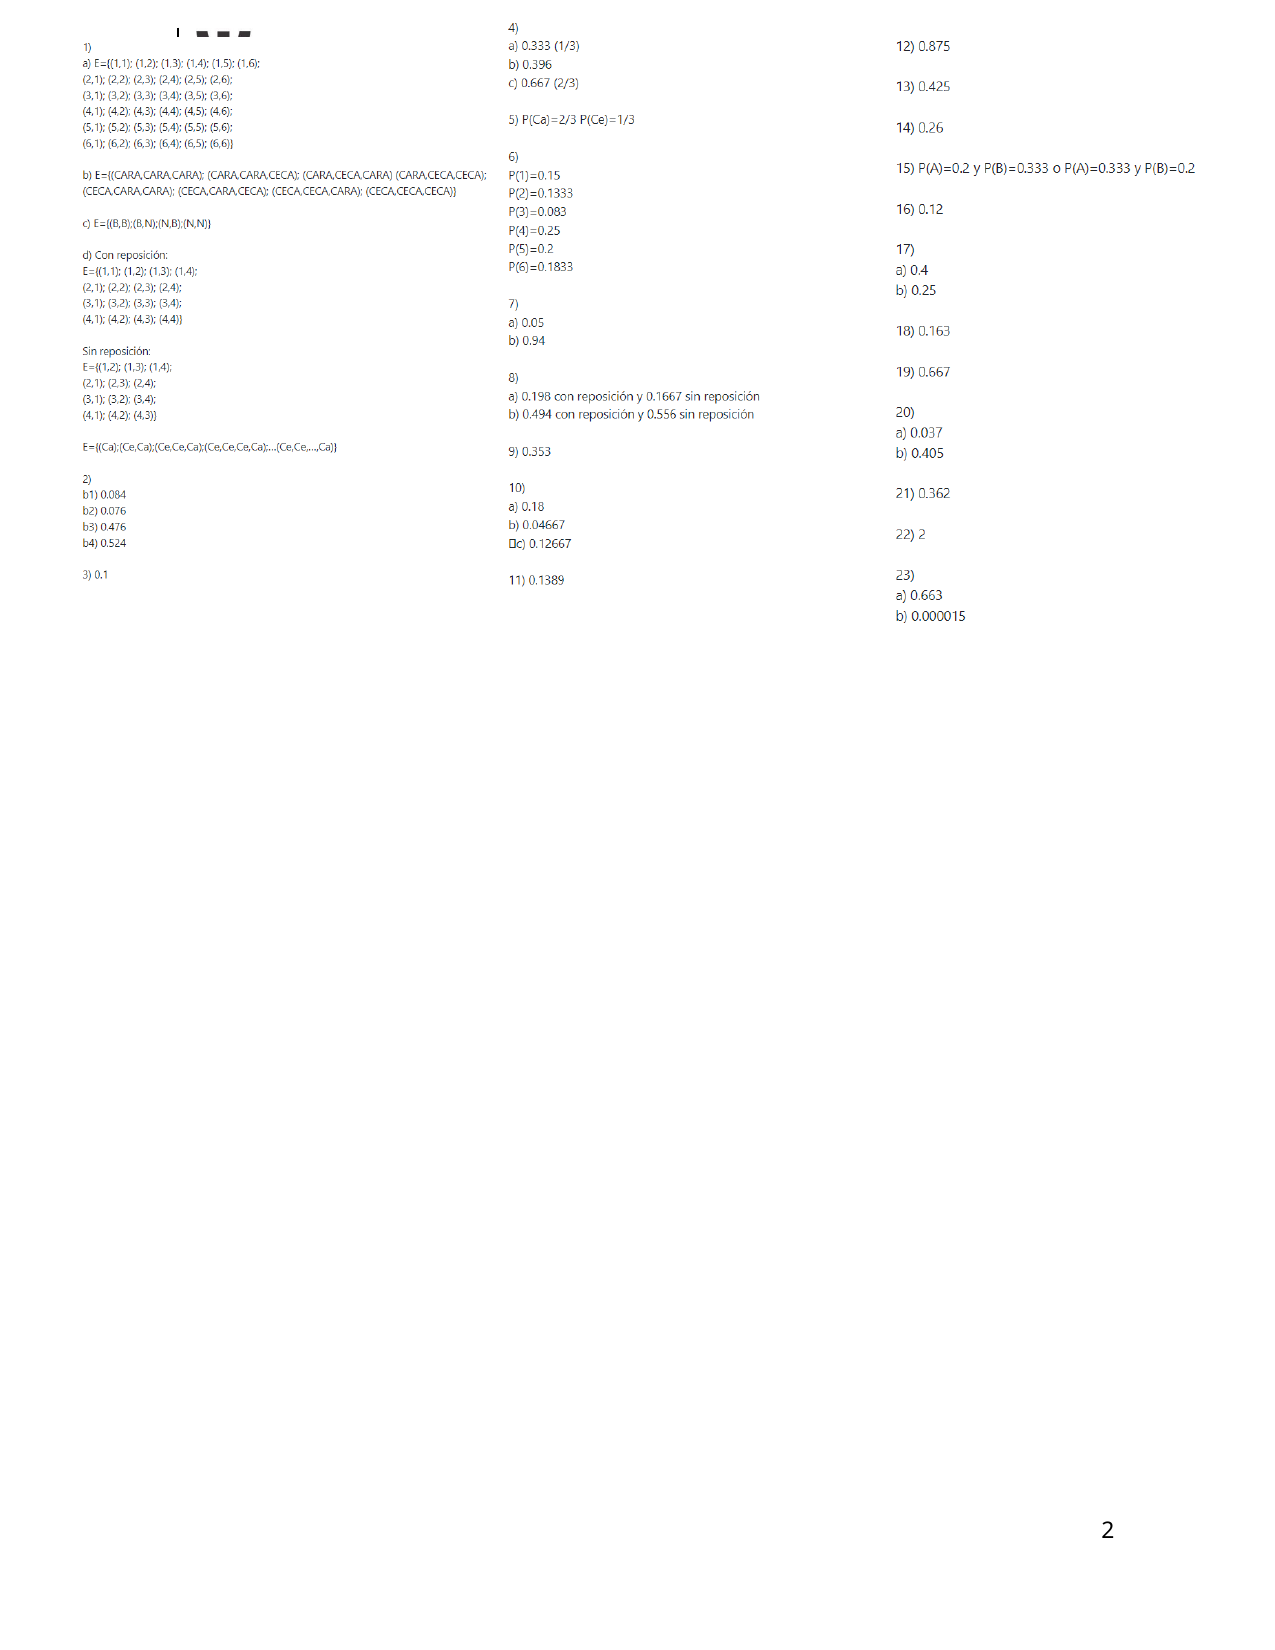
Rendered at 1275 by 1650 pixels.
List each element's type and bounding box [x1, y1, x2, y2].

picture [55, 17, 1202, 631]
